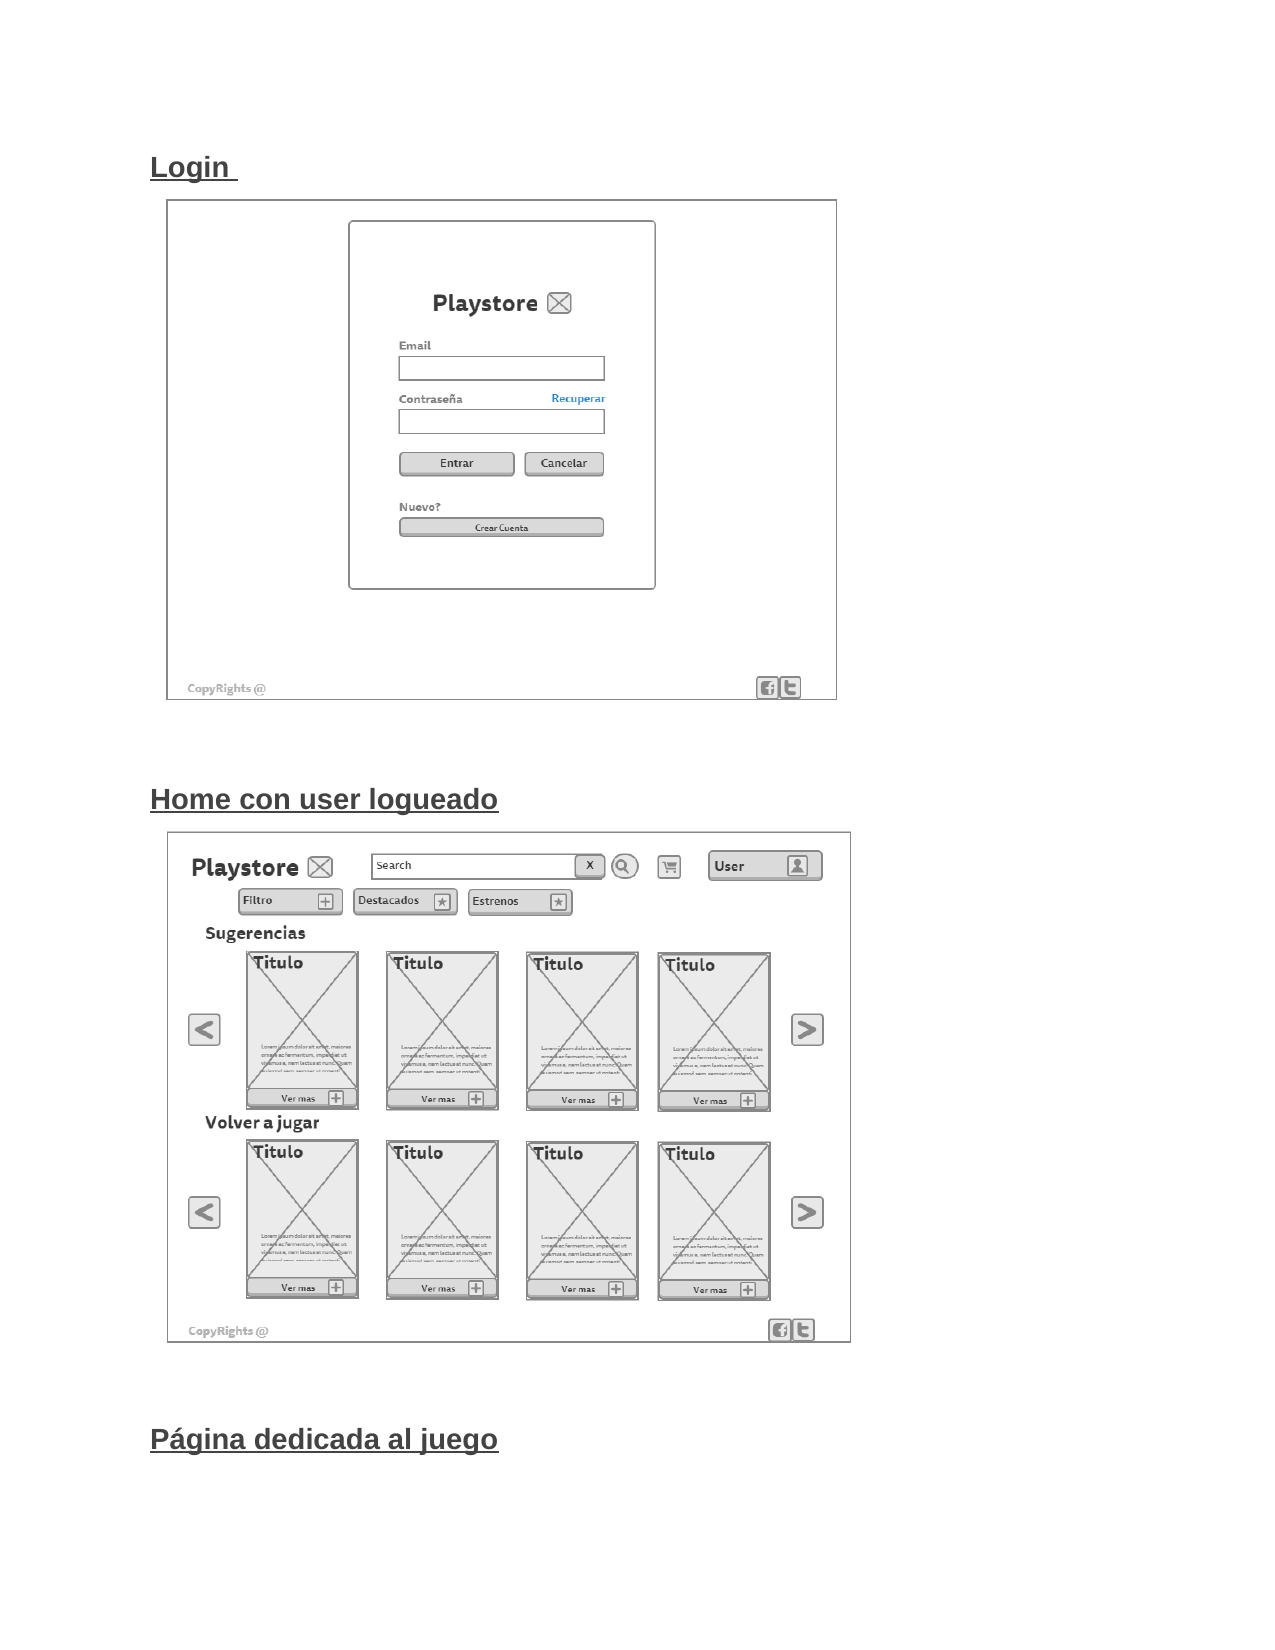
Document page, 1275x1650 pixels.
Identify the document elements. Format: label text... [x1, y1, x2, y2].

subtitle Home con user logueado [150, 782, 1125, 815]
subtitle Login [150, 150, 1125, 183]
picture [150, 191, 852, 715]
picture [150, 823, 868, 1358]
text Página dedicada al juego [150, 1422, 1125, 1455]
